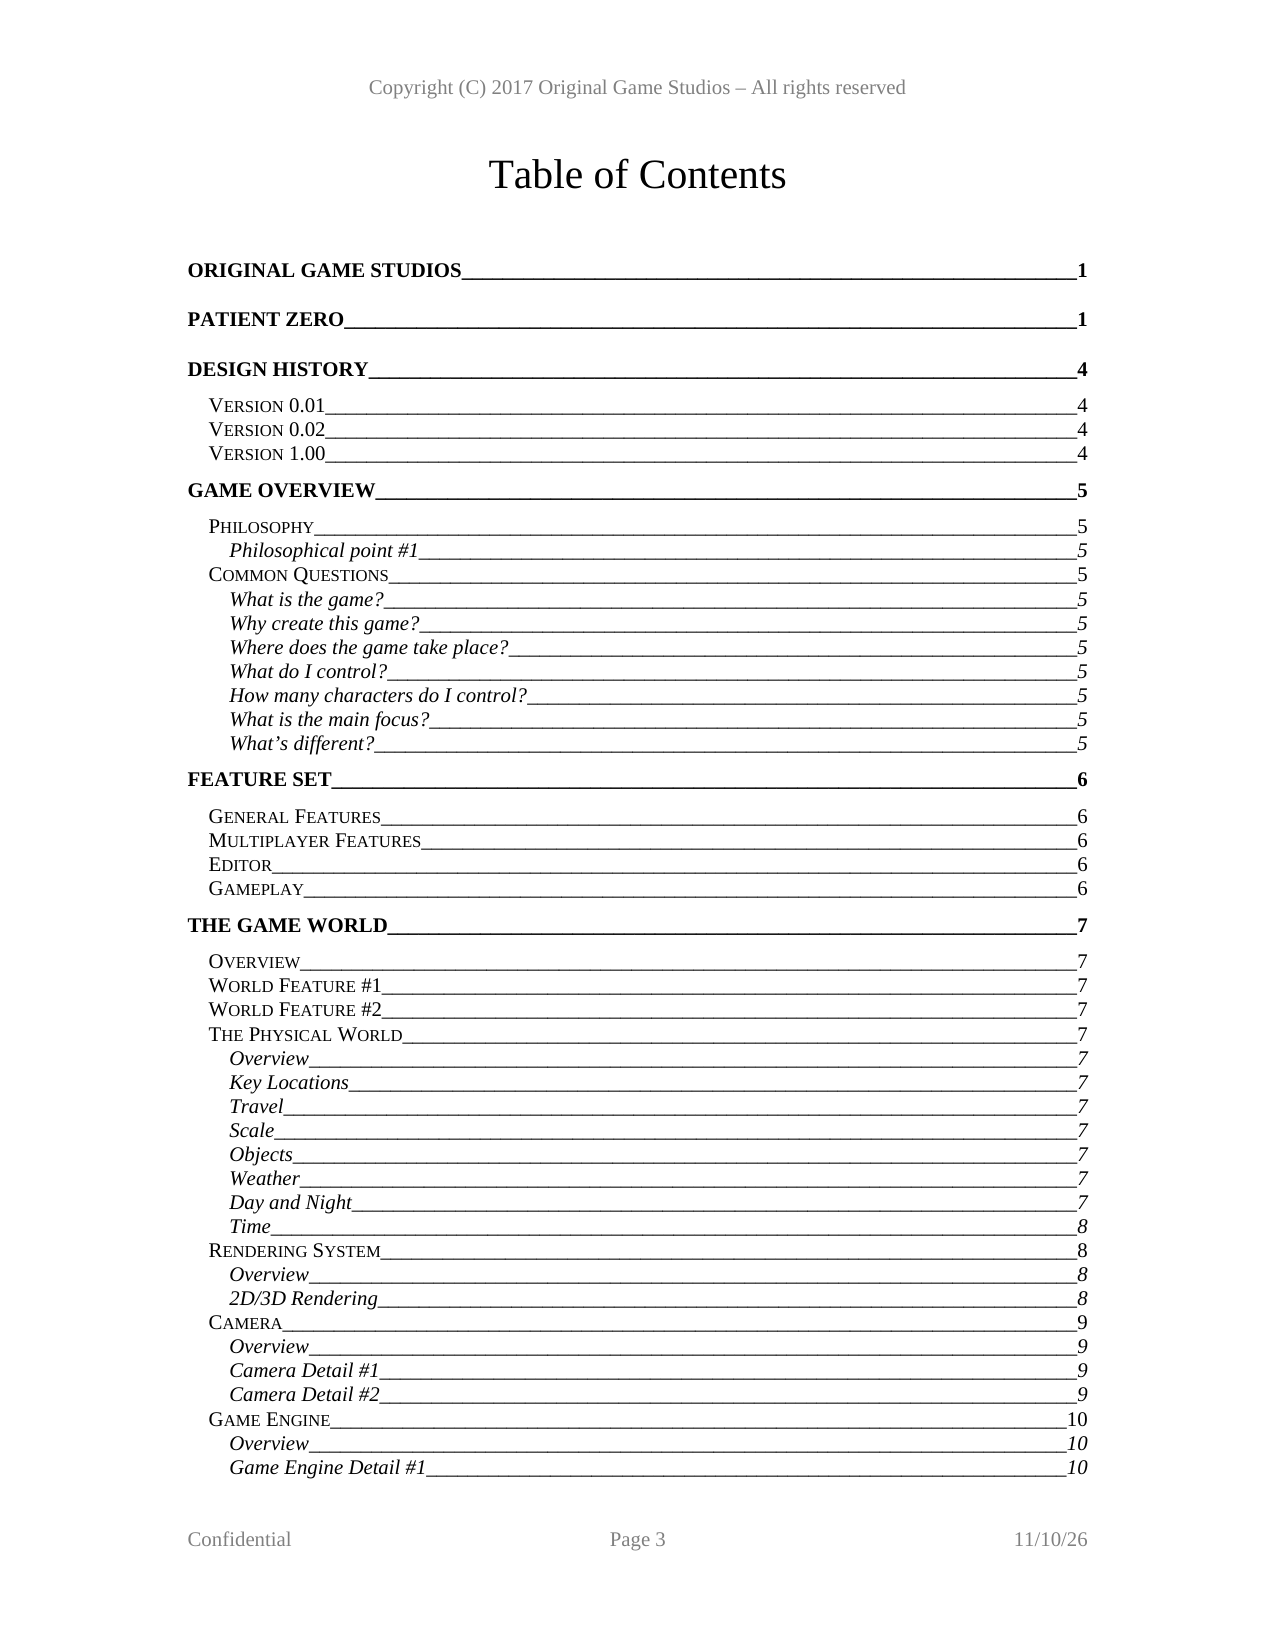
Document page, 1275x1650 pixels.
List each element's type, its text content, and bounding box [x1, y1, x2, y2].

text How many characters do I control? 5 [229, 683, 1087, 707]
text Common Questions 5 [208, 562, 1087, 586]
text Game Overview 5 [187, 478, 1087, 502]
text Why create this game? 5 [229, 611, 1087, 634]
text The Game World 7 [187, 913, 1087, 937]
text What is the main focus? 5 [229, 707, 1087, 731]
text Time 8 [229, 1214, 1087, 1238]
text Multiplayer Features 6 [208, 828, 1087, 852]
text Day and Night 7 [229, 1190, 1087, 1214]
text Game Engine Detail #1 10 [229, 1454, 1087, 1479]
text What’s different? 5 [229, 731, 1087, 755]
text Overview 9 [229, 1334, 1087, 1358]
text The Physical World 7 [208, 1021, 1087, 1046]
text Weather 7 [229, 1166, 1087, 1190]
text Version 0.02 4 [208, 417, 1087, 441]
text Travel 7 [229, 1094, 1087, 1118]
text Patient Zero 1 [187, 307, 1087, 331]
text Sunday, January 14, 2018Table of Contents [187, 150, 1087, 198]
text 2D/3D Rendering 8 [229, 1286, 1087, 1310]
text Design History 4 [187, 356, 1087, 381]
text Rendering System 8 [208, 1238, 1087, 1262]
text Camera 9 [208, 1310, 1087, 1334]
text Where does the game take place? 5 [229, 634, 1087, 659]
text Version 1.00 4 [208, 441, 1087, 465]
text Gameplay 6 [208, 876, 1087, 900]
text Scale 7 [229, 1118, 1087, 1142]
text Philosophical point #1 5 [229, 538, 1087, 562]
text Overview 8 [229, 1262, 1087, 1286]
text General Features 6 [208, 804, 1087, 828]
text Overview 7 [229, 1046, 1087, 1069]
text Key Locations 7 [229, 1069, 1087, 1094]
text Objects 7 [229, 1142, 1087, 1166]
text Original Game Studios 1 [187, 258, 1087, 282]
text World Feature #1 7 [208, 973, 1087, 997]
text Philosophy 5 [208, 514, 1087, 538]
text Overview 7 [208, 949, 1087, 973]
text Camera Detail #1 9 [229, 1358, 1087, 1382]
text Overview 10 [229, 1431, 1087, 1454]
text What do I control? 5 [229, 659, 1087, 683]
text Editor 6 [208, 852, 1087, 876]
text Feature Set 6 [187, 767, 1087, 791]
text Camera Detail #2 9 [229, 1382, 1087, 1406]
text Game Engine 10 [208, 1406, 1087, 1431]
text World Feature #2 7 [208, 997, 1087, 1021]
text What is the game? 5 [229, 586, 1087, 611]
text Version 0.01 4 [208, 393, 1087, 417]
